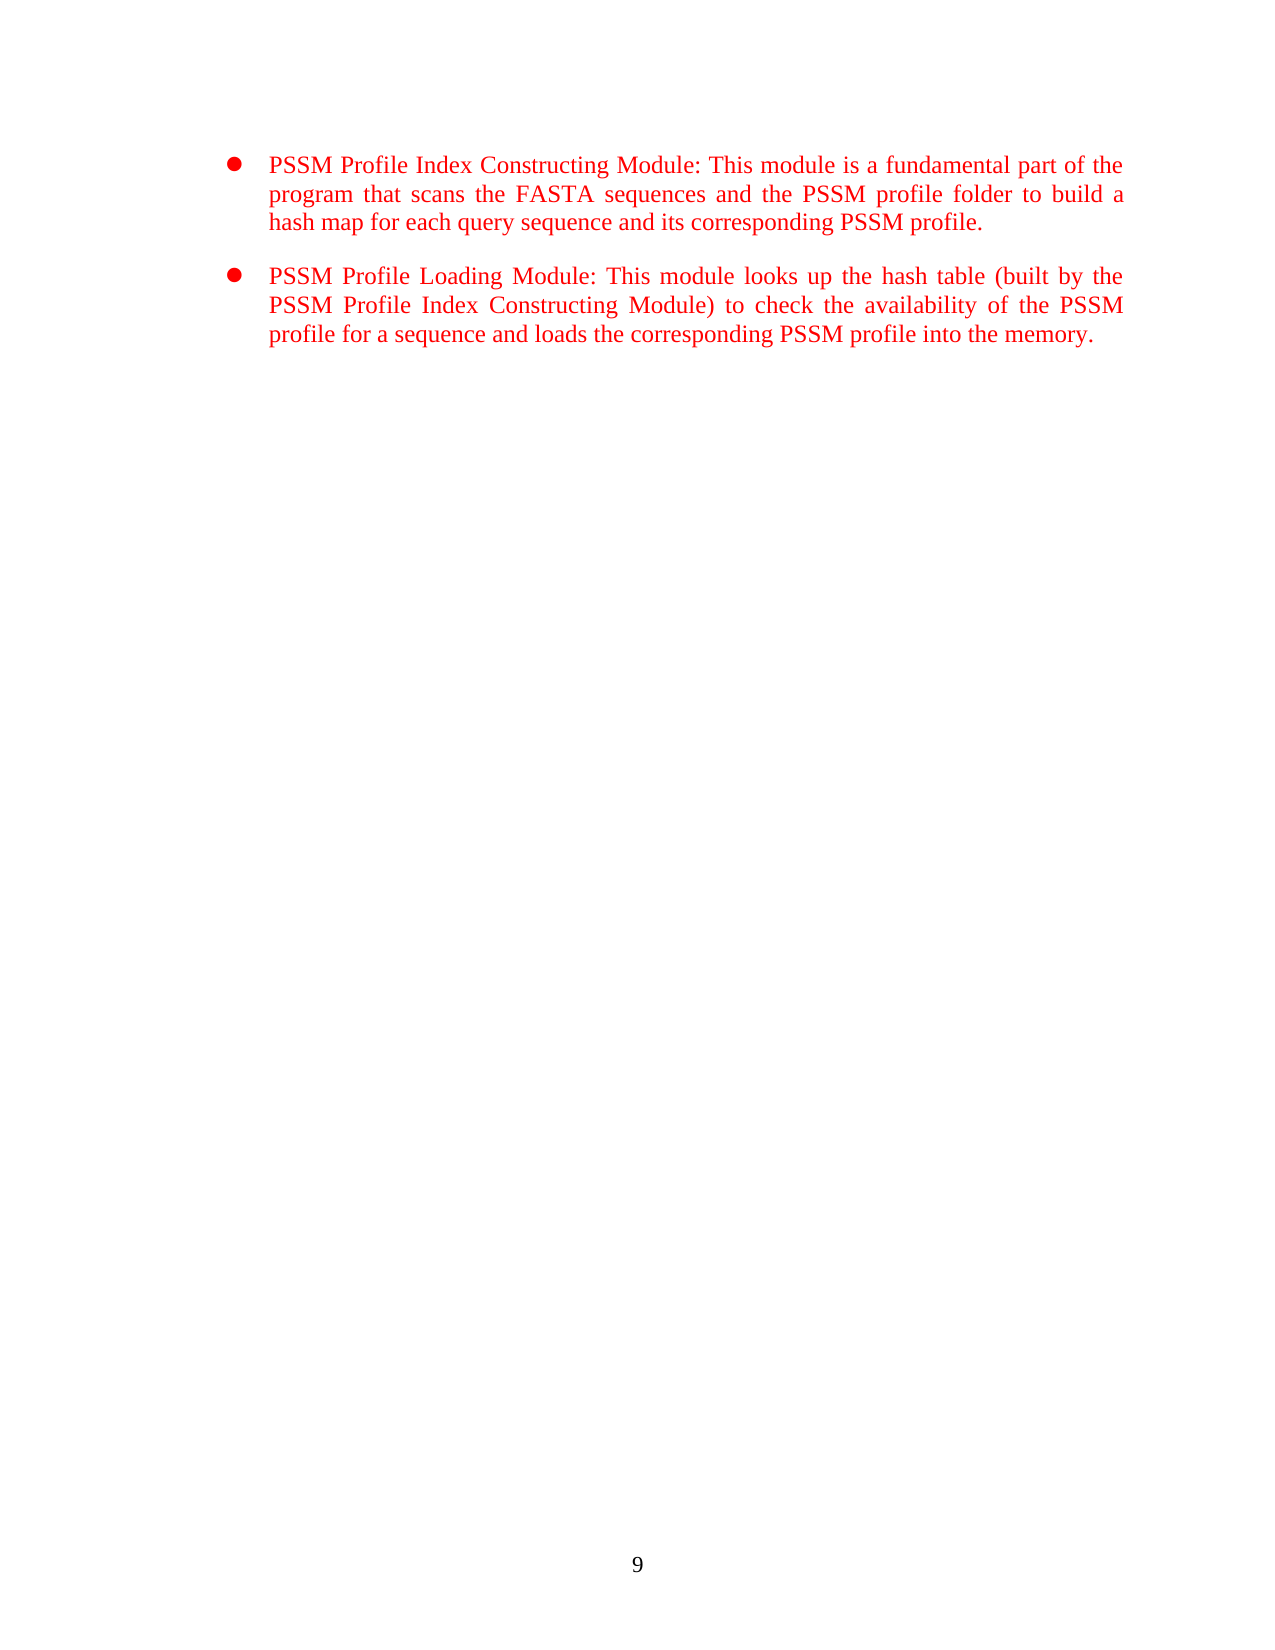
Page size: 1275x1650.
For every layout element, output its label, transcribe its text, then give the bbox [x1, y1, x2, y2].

list PSSM Profile Index Constructing Module: This module is a fundamental part of the program that scans the FASTA sequences and the PSSM profile folder to build a hash map for each query sequence and its corresponding PSSM profile. [225, 150, 1125, 236]
list PSSM Profile Loading Module: This module looks up the hash table (built by the PSSM Profile Index Constructing Module) to check the availability of the PSSM profile for a sequence and loads the corresponding PSSM profile into the memory. [225, 261, 1125, 347]
